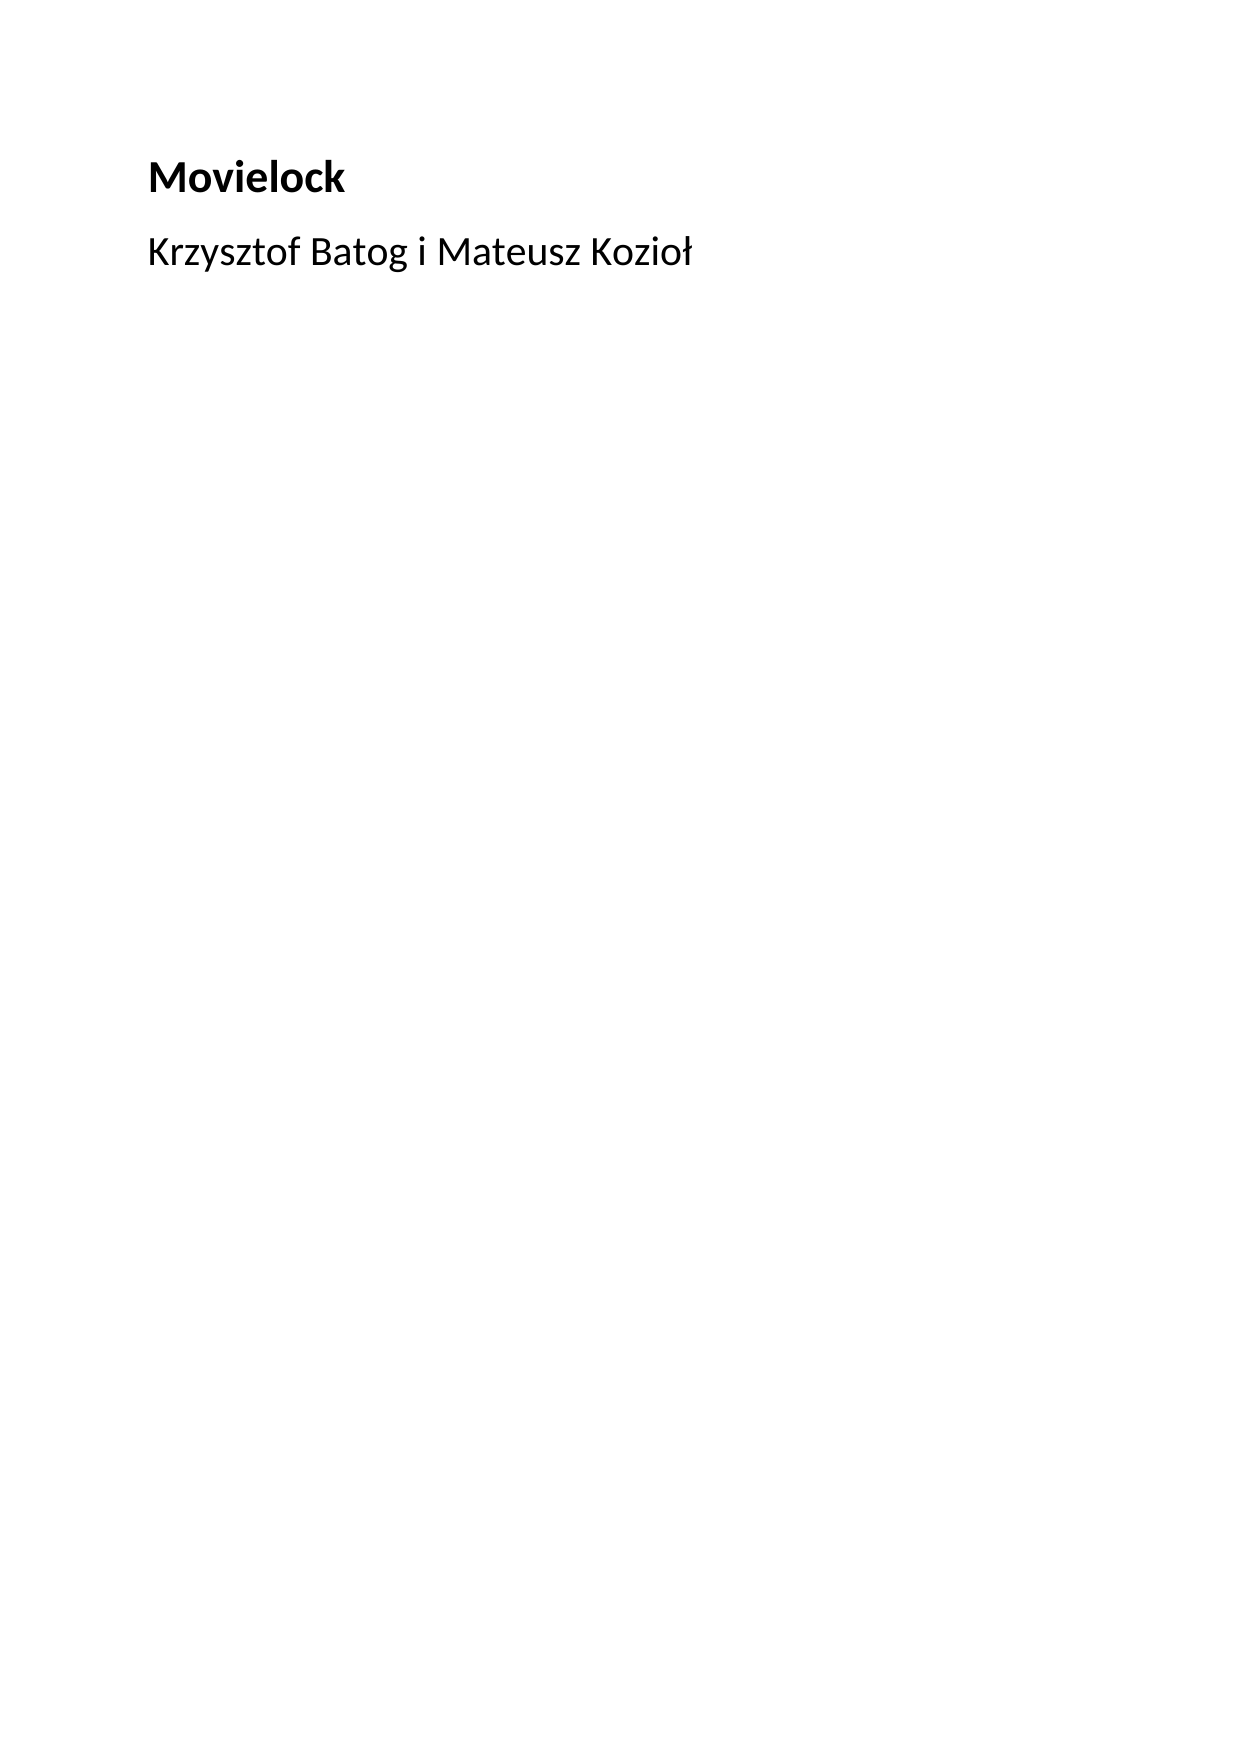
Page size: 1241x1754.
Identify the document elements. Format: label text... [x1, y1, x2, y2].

text Krzysztof Batog i Mateusz Kozioł [148, 224, 1093, 275]
text Movielock [148, 148, 1093, 203]
